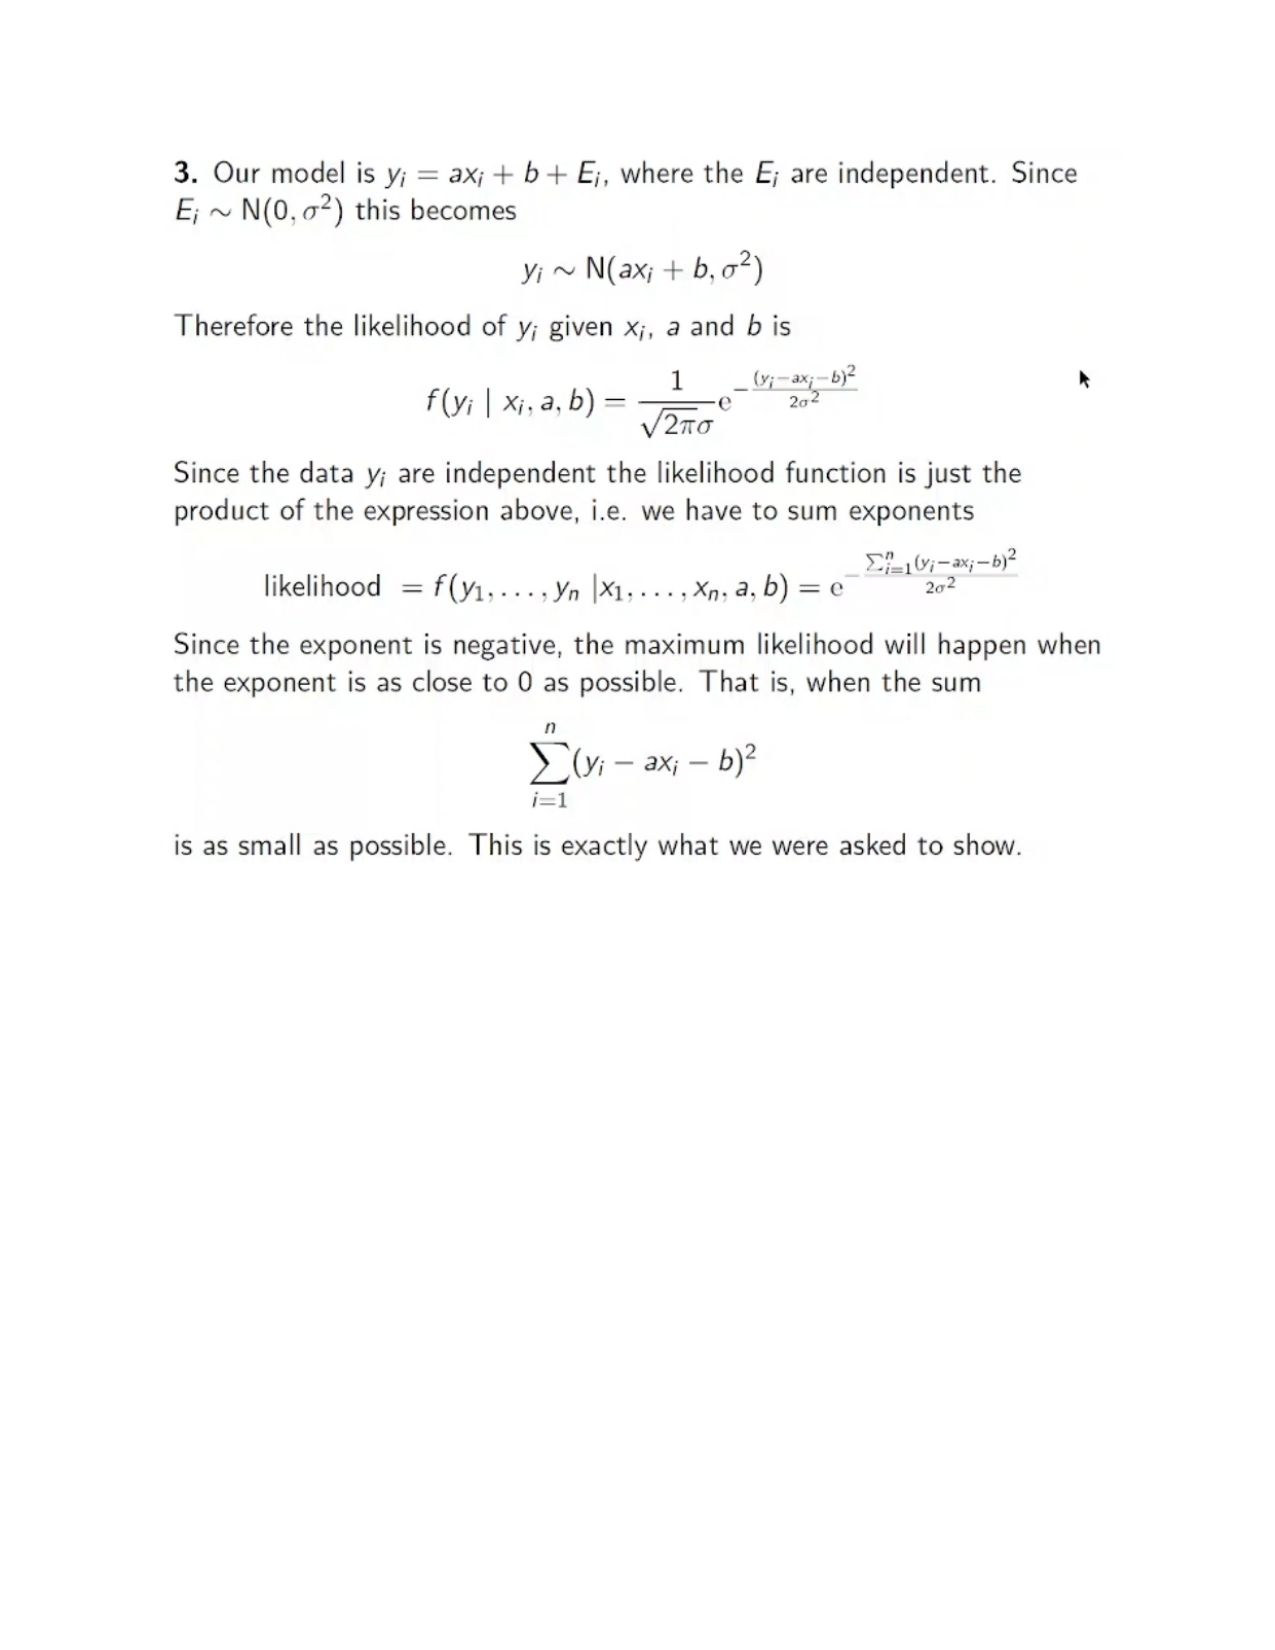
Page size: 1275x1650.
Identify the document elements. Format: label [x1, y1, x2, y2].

picture [150, 150, 1125, 863]
